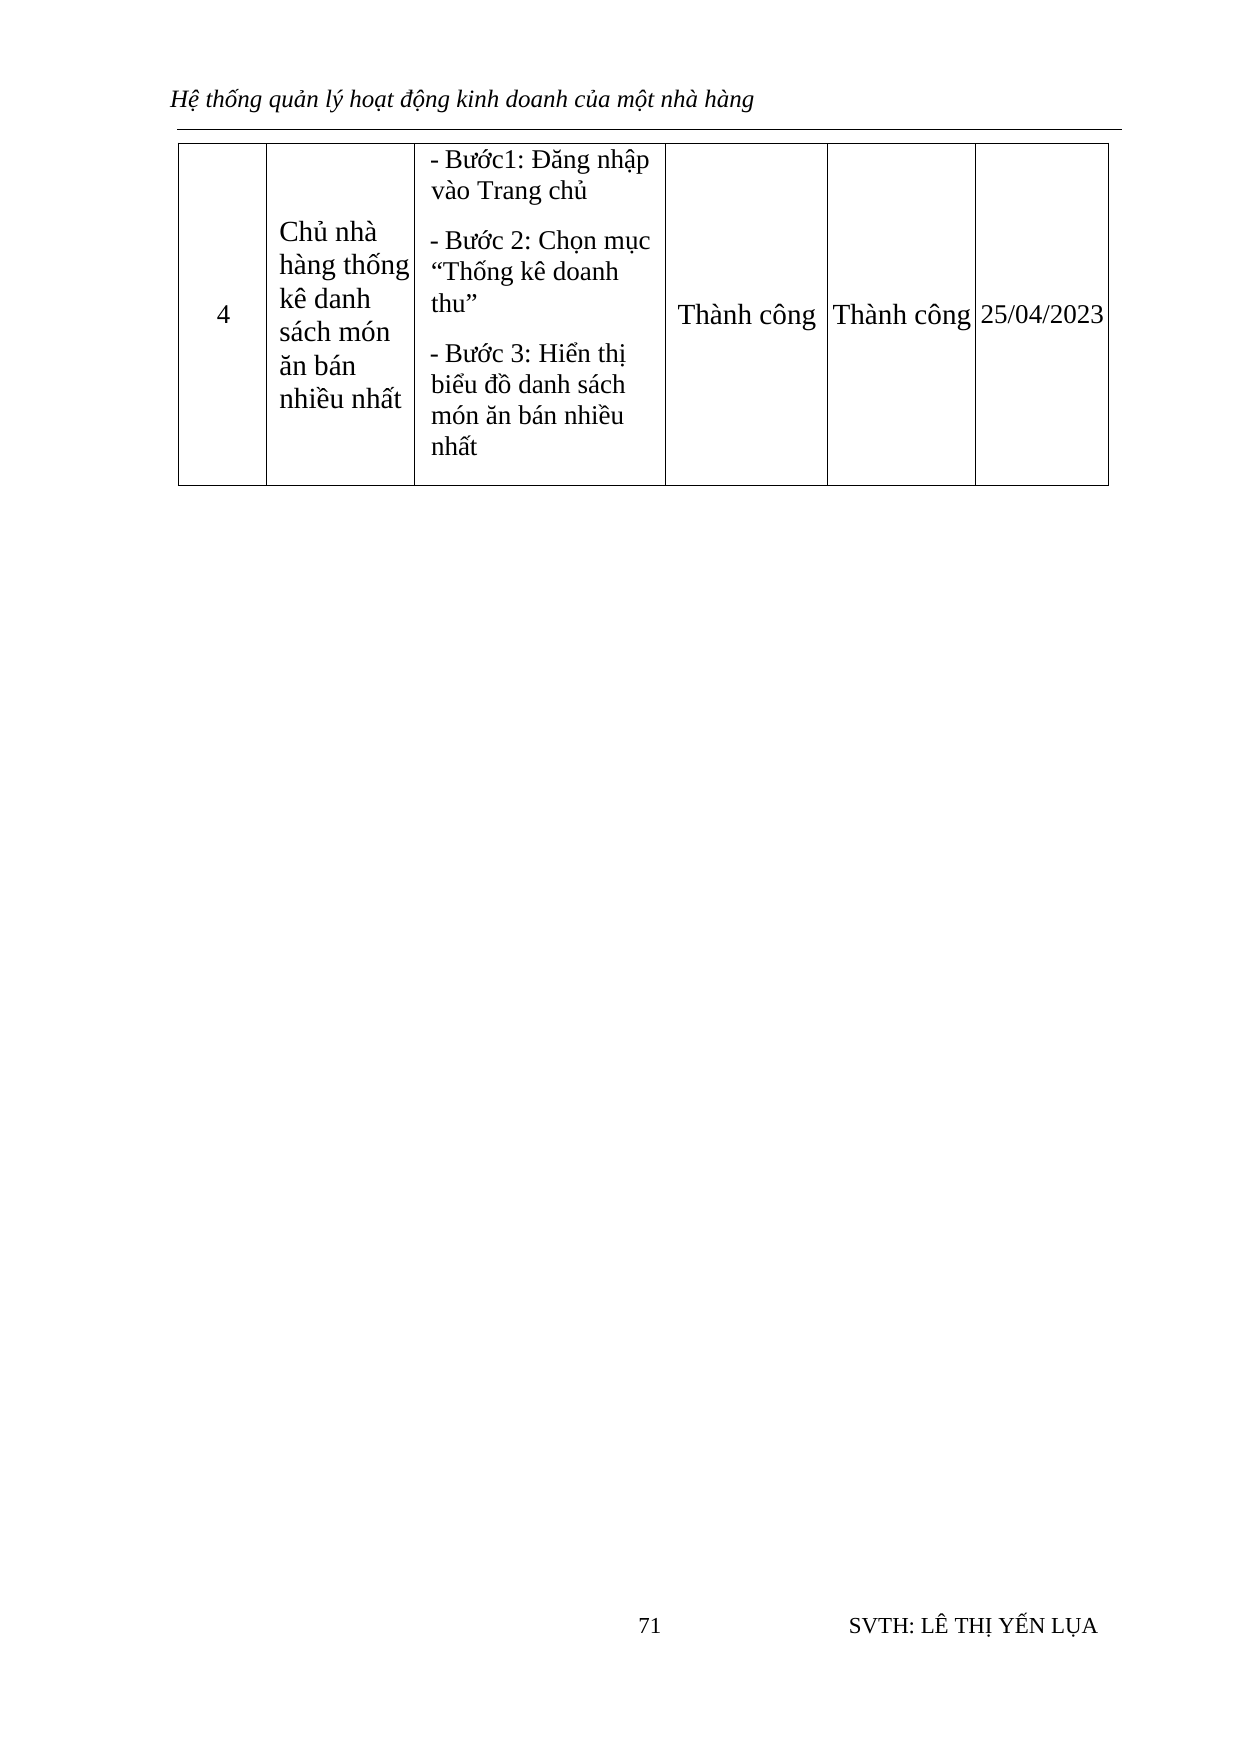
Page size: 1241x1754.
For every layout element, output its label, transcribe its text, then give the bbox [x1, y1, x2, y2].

table_cell 4 [179, 144, 266, 485]
table_cell 25/04/2023 [976, 144, 1108, 485]
table_cell Chủ nhà hàng thống kê danh sách món ăn bán nhiều nhất [267, 144, 414, 485]
table_cell Bước1: Đăng nhập vào Trang chủ Bước 2: Chọn mục “Thống kê doanh thu” Bước 3: Hiển thị biểu đồ danh sách món ăn bán nhiều nhất [415, 144, 665, 485]
table_cell Thành công [828, 144, 975, 485]
table_cell Thành công [666, 144, 827, 485]
